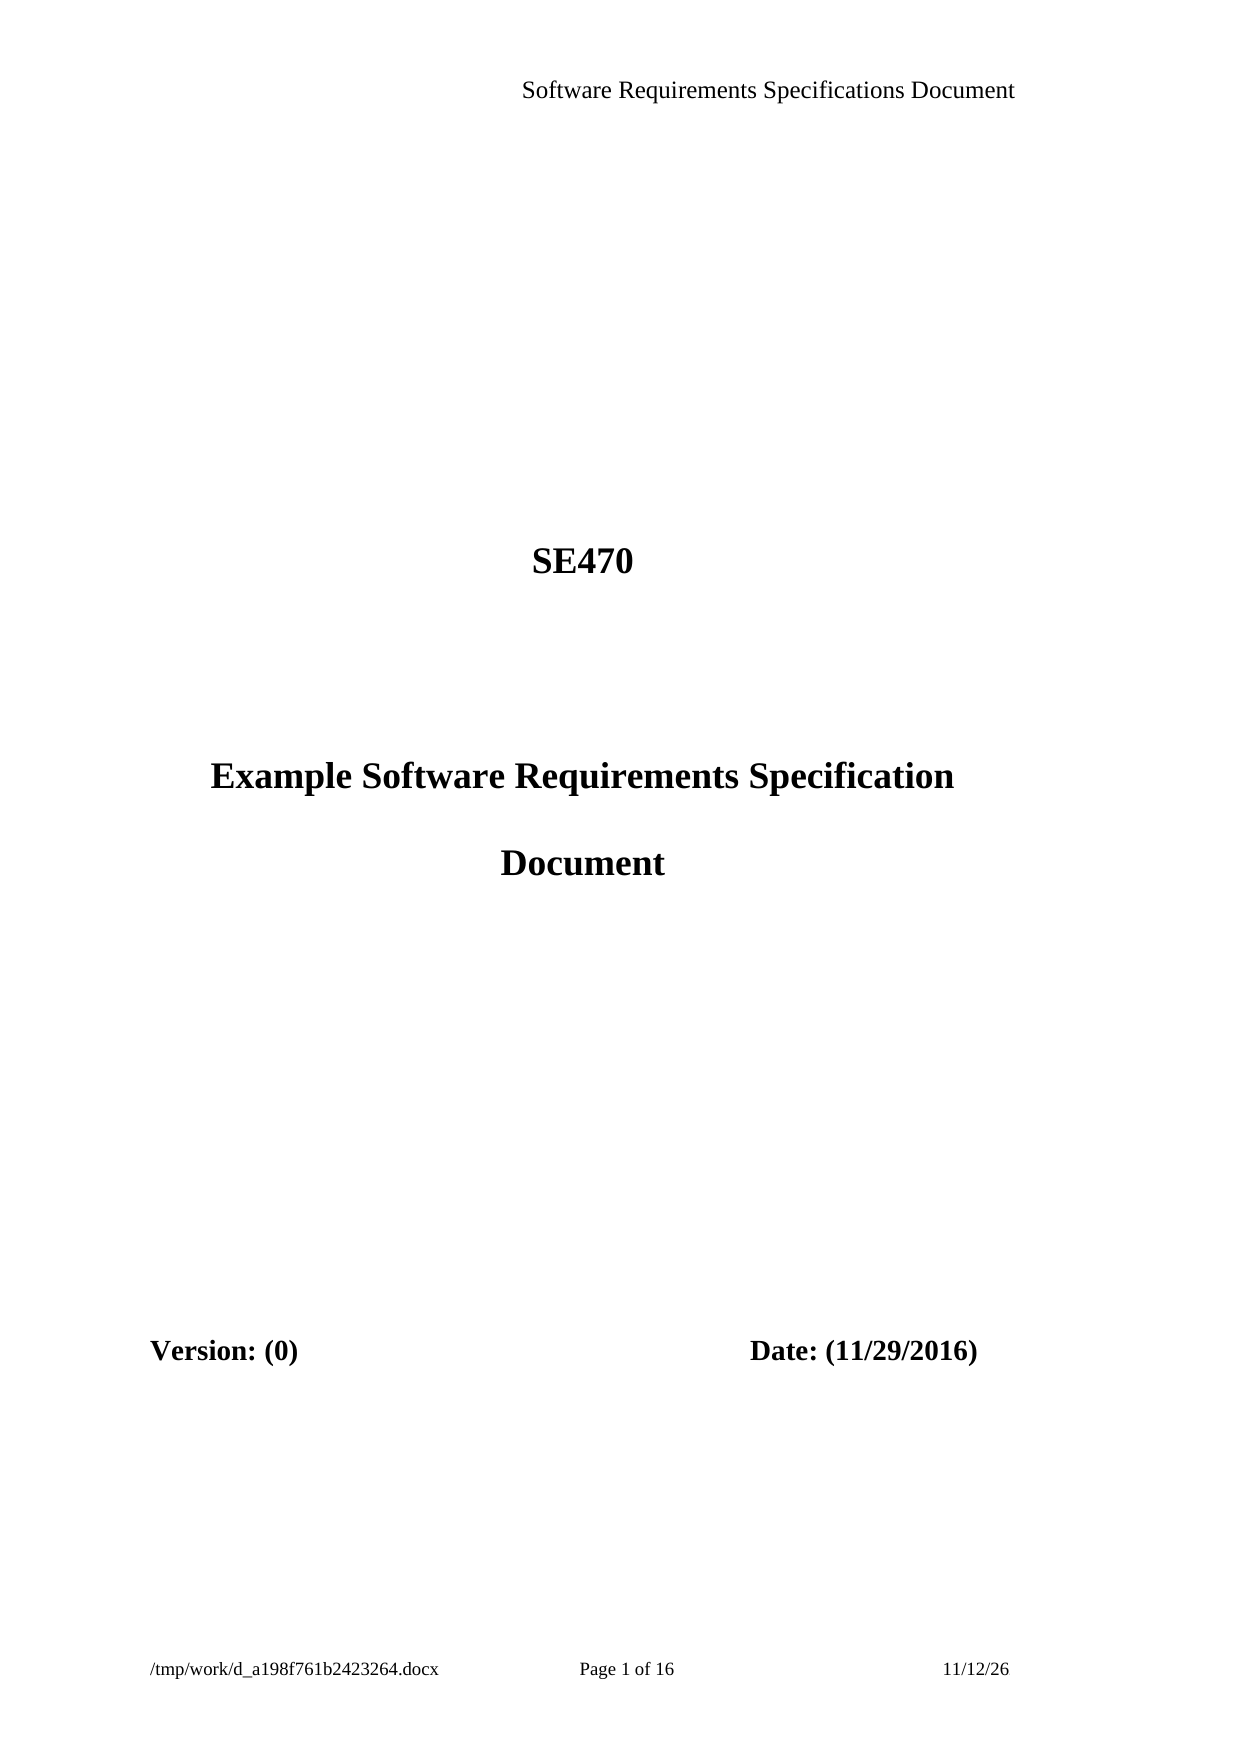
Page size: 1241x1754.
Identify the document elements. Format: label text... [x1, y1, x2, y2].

text Example Software Requirements Specification [150, 754, 1015, 797]
text Document [150, 840, 1015, 883]
text Version: (0) Date: (11/29/2016) [150, 1333, 1015, 1367]
text SE470 [150, 538, 1015, 581]
